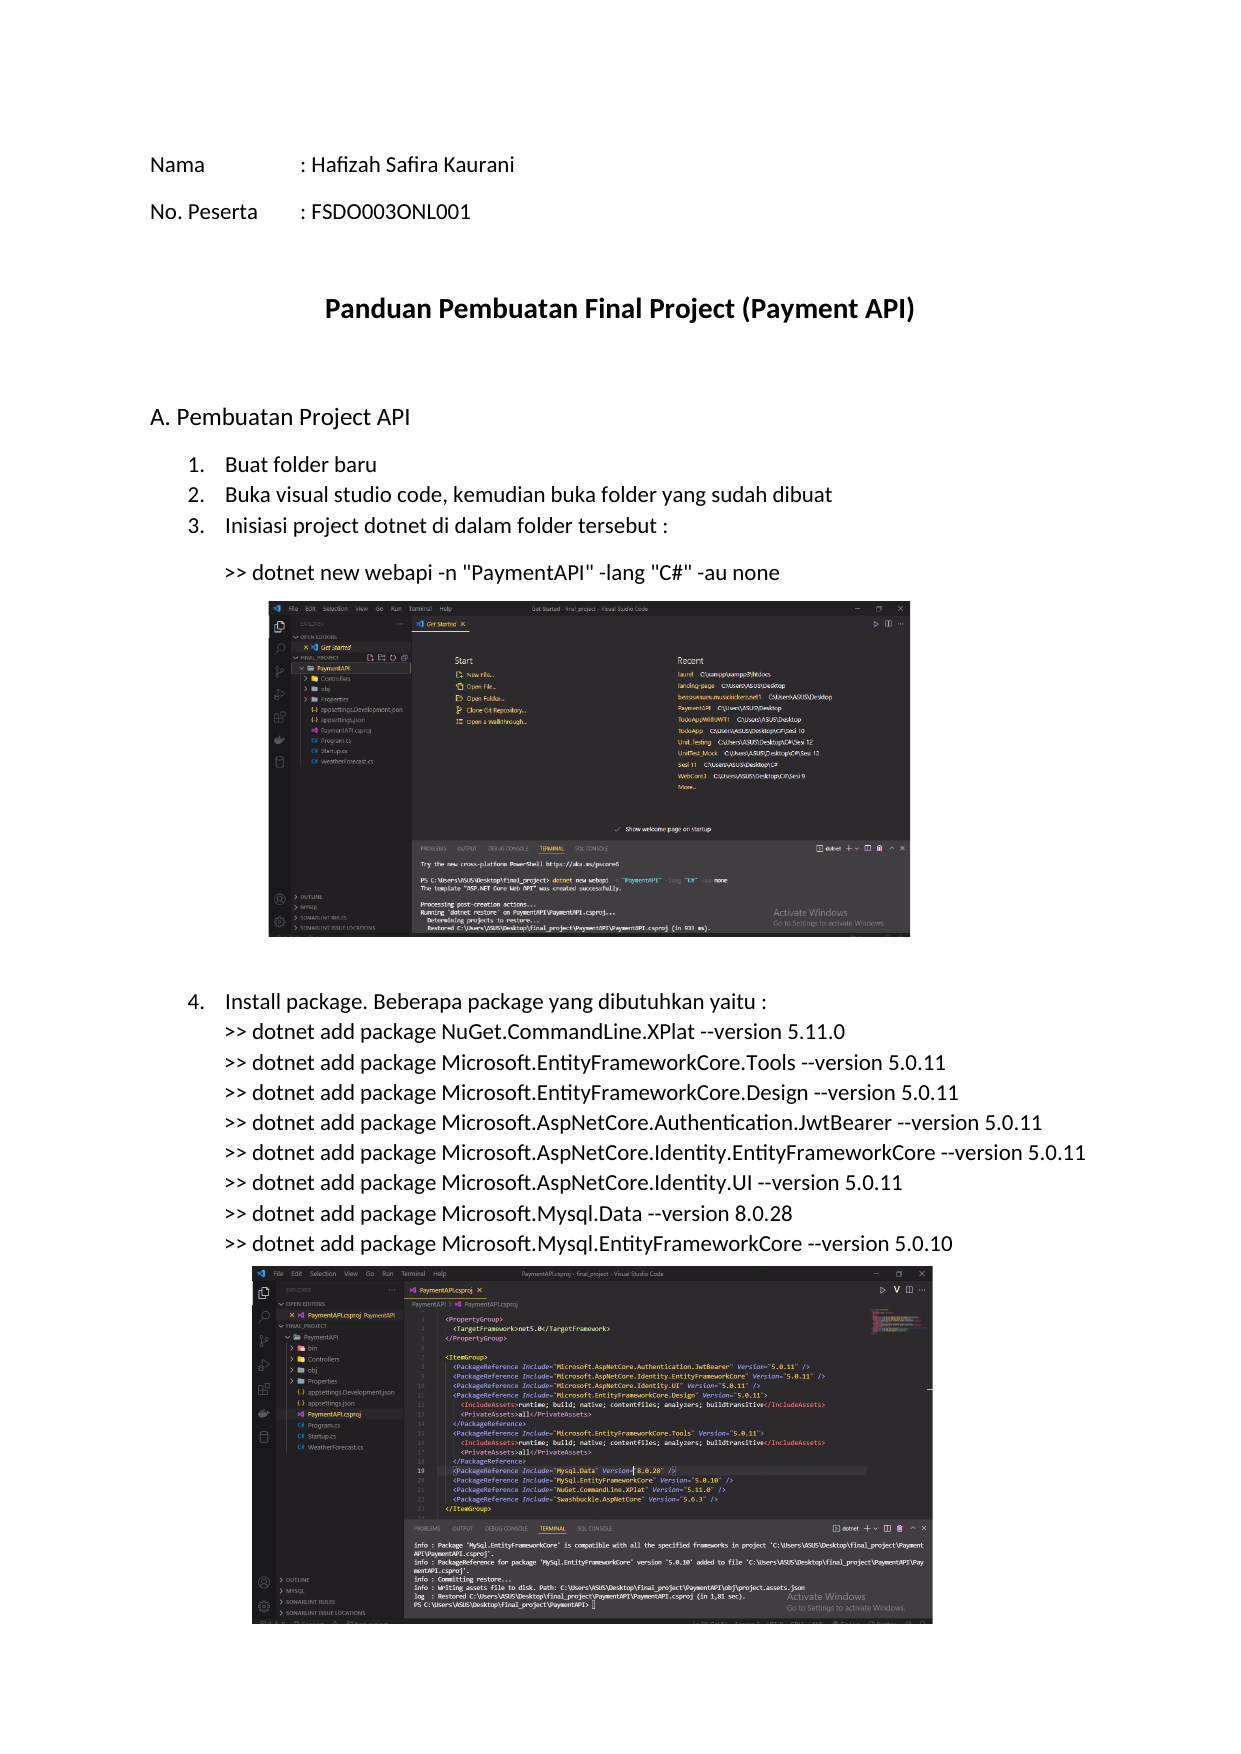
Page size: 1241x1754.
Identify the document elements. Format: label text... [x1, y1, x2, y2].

list >> dotnet add package Microsoft.EntityFrameworkCore.Tools --version 5.0.11 [224, 1048, 1090, 1076]
text A. Pembuatan Project API [150, 401, 1090, 431]
list >> dotnet add package Microsoft.Mysql.EntityFrameworkCore --version 5.0.10 [224, 1229, 1090, 1257]
picture [268, 601, 911, 937]
text >> dotnet new webapi -n "PaymentAPI" -lang "C#" -au none [224, 558, 1090, 586]
list >> dotnet add package Microsoft.AspNetCore.Authentication.JwtBearer --version 5.0.11 [224, 1108, 1090, 1136]
list >> dotnet add package Microsoft.AspNetCore.Identity.UI --version 5.0.11 [224, 1168, 1090, 1197]
list Install package. Beberapa package yang dibutuhkan yaitu : [187, 987, 1090, 1015]
list >> dotnet add package Microsoft.AspNetCore.Identity.EntityFrameworkCore --version 5.0.11 [224, 1138, 1090, 1166]
list Inisiasi project dotnet di dalam folder tersebut : [187, 511, 1090, 539]
list Buat folder baru [187, 450, 1090, 478]
text Nama : Hafizah Safira Kaurani [150, 150, 1090, 178]
text Panduan Pembuatan Final Project (Payment API) [150, 291, 1090, 326]
list >> dotnet add package Microsoft.Mysql.Data --version 8.0.28 [224, 1199, 1090, 1227]
list >> dotnet add package Microsoft.EntityFrameworkCore.Design --version 5.0.11 [224, 1078, 1090, 1106]
list >> dotnet add package NuGet.CommandLine.XPlat --version 5.11.0 [224, 1017, 1090, 1046]
list Buka visual studio code, kemudian buka folder yang sudah dibuat [187, 481, 1090, 509]
text No. Peserta : FSDO003ONL001 [150, 197, 1090, 225]
picture [252, 1266, 933, 1624]
